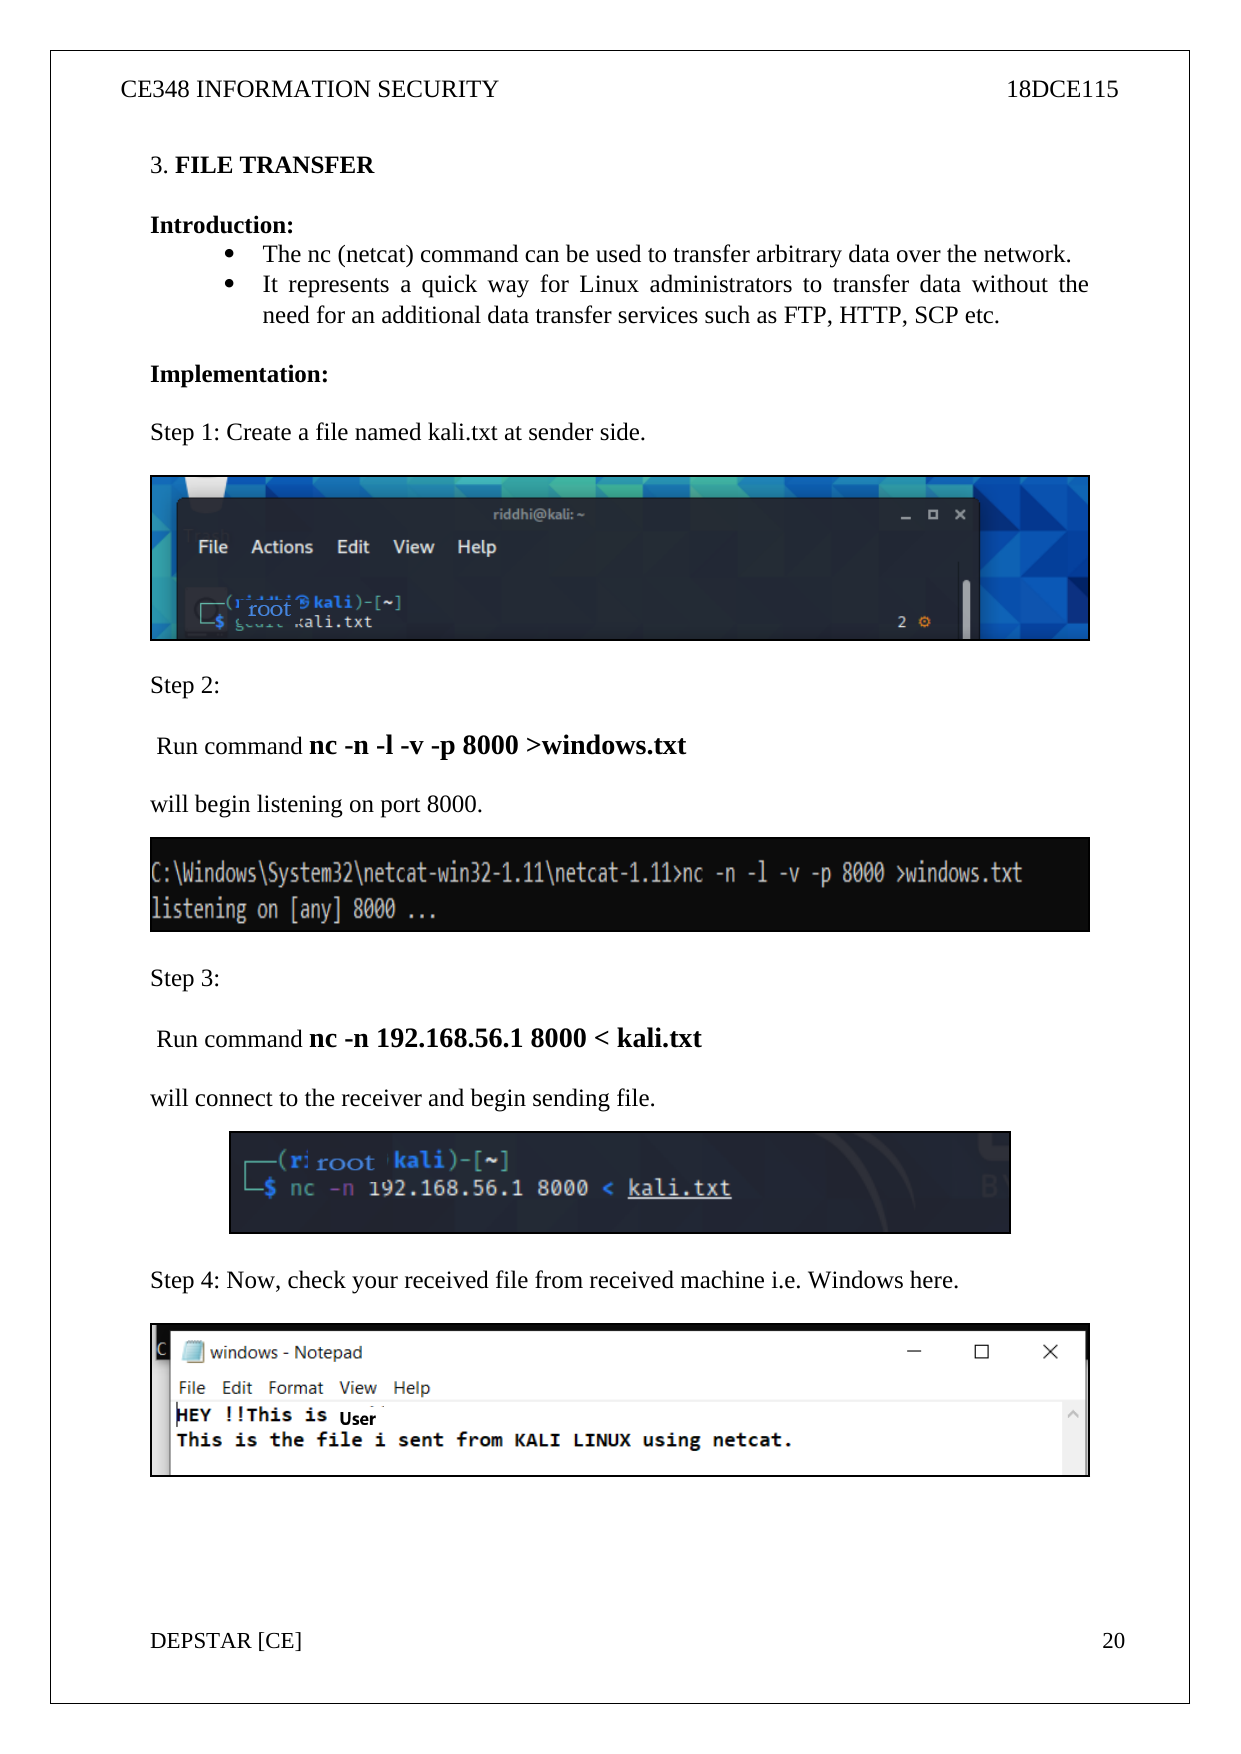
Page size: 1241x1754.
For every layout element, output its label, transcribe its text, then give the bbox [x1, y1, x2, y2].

text Step 1: Create a file named kali.txt at sender side. [150, 417, 1090, 446]
text Implementation: [150, 359, 1090, 388]
text Step 4: Now, check your received file from received machine i.e. Windows here. [150, 1265, 1090, 1294]
text Introduction: [150, 210, 1090, 239]
text Run command nc -n -l -v -p 8000 >windows.txt [150, 728, 1090, 760]
text Step 3: [150, 963, 1090, 992]
text Step 2: [150, 670, 1090, 699]
picture [231, 1133, 1009, 1232]
text will connect to the receiver and begin sending file. [150, 1083, 1090, 1112]
list It represents a quick way for Linux administrators to transfer data without the need for an additional data transfer services such as FTP, HTTP, SCP etc. [225, 269, 1090, 328]
text 3. FILE TRANSFER [150, 150, 1090, 179]
text will begin listening on port 8000. [150, 789, 1090, 818]
picture [152, 1325, 1088, 1475]
picture [152, 839, 1088, 930]
picture [152, 477, 1088, 639]
text Run command nc -n 192.168.56.1 8000 < kali.txt [150, 1021, 1090, 1054]
list The nc (netcat) command can be used to transfer arbitrary data over the network. [225, 239, 1090, 268]
